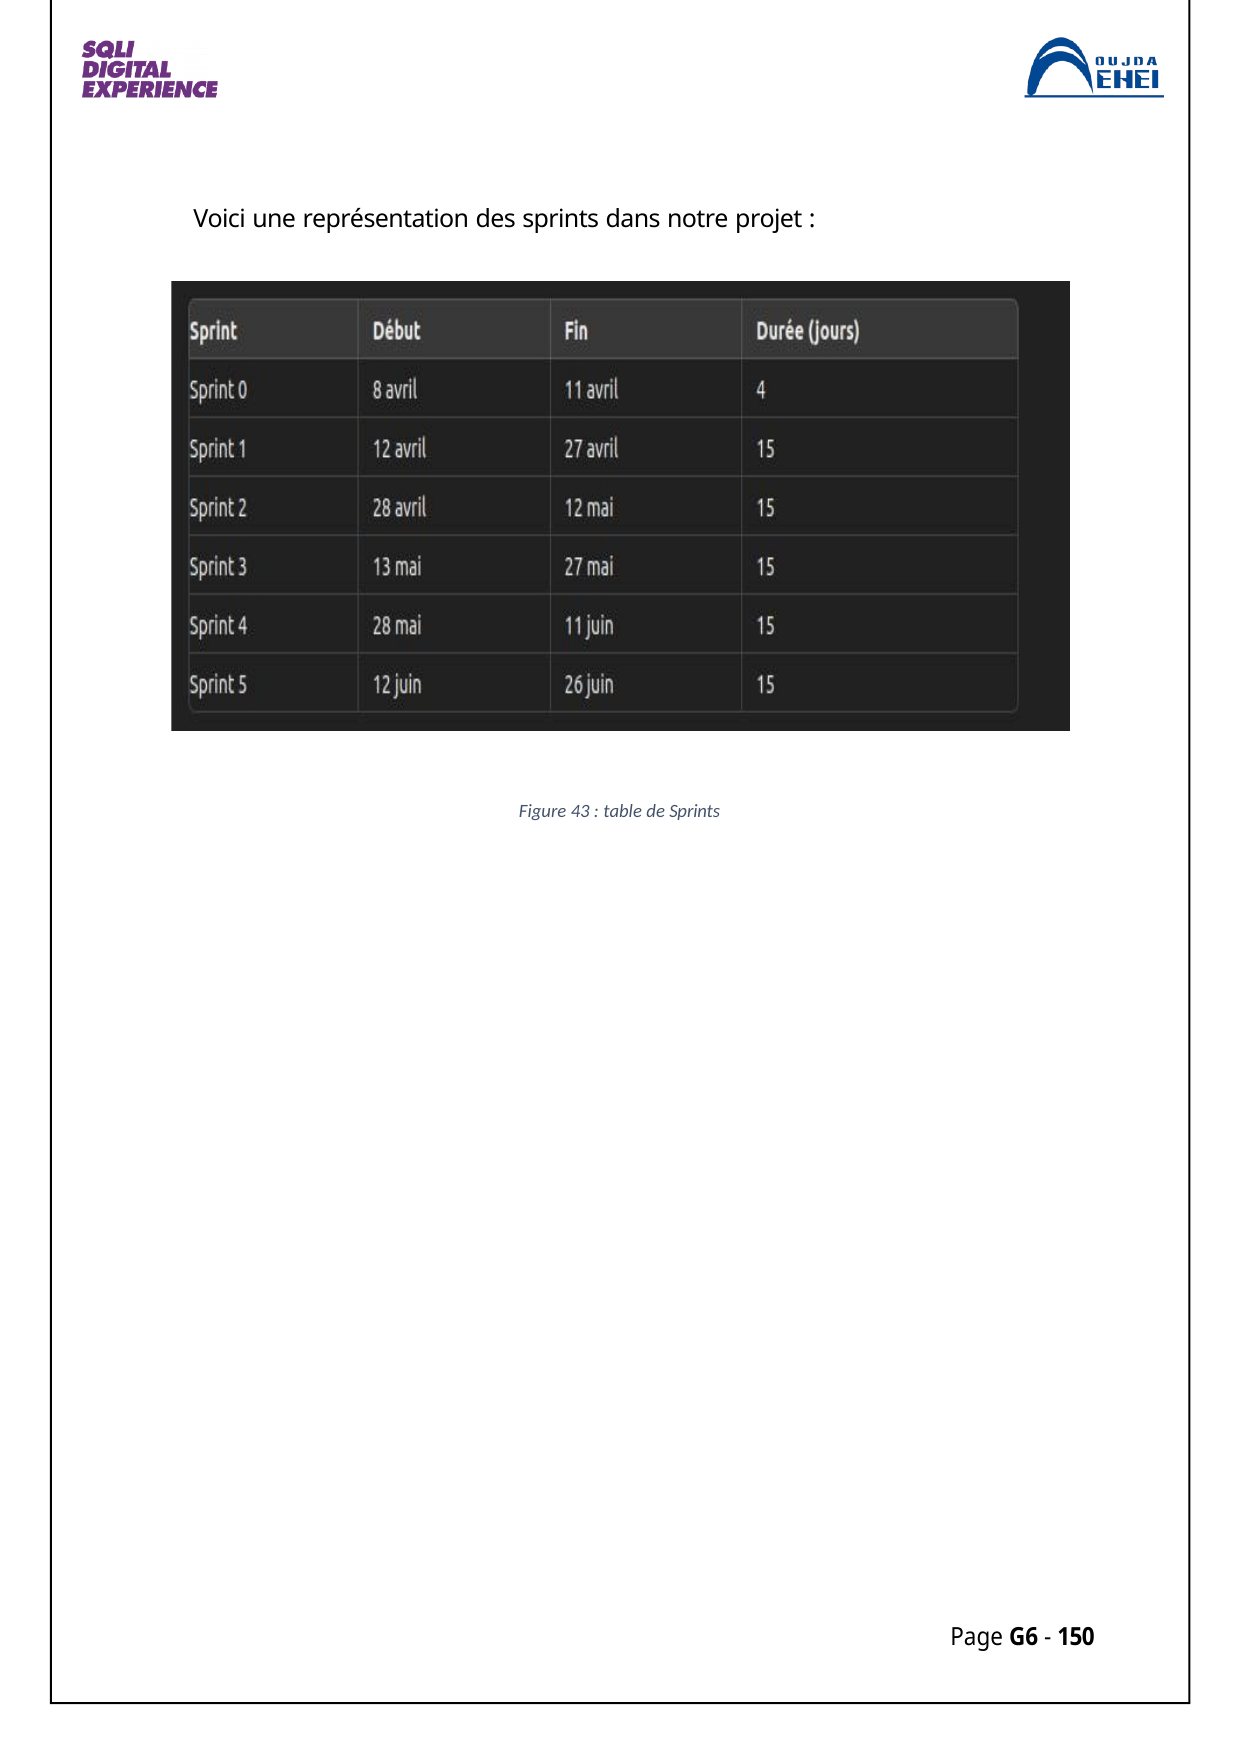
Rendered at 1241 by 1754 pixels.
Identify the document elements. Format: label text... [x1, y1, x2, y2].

picture [1024, 37, 1164, 98]
text Voici une représentation des sprints dans notre projet : [193, 201, 1226, 235]
picture [81, 40, 218, 98]
text Figure 43 : table de Sprints [29, 799, 1209, 822]
picture [171, 281, 1070, 731]
